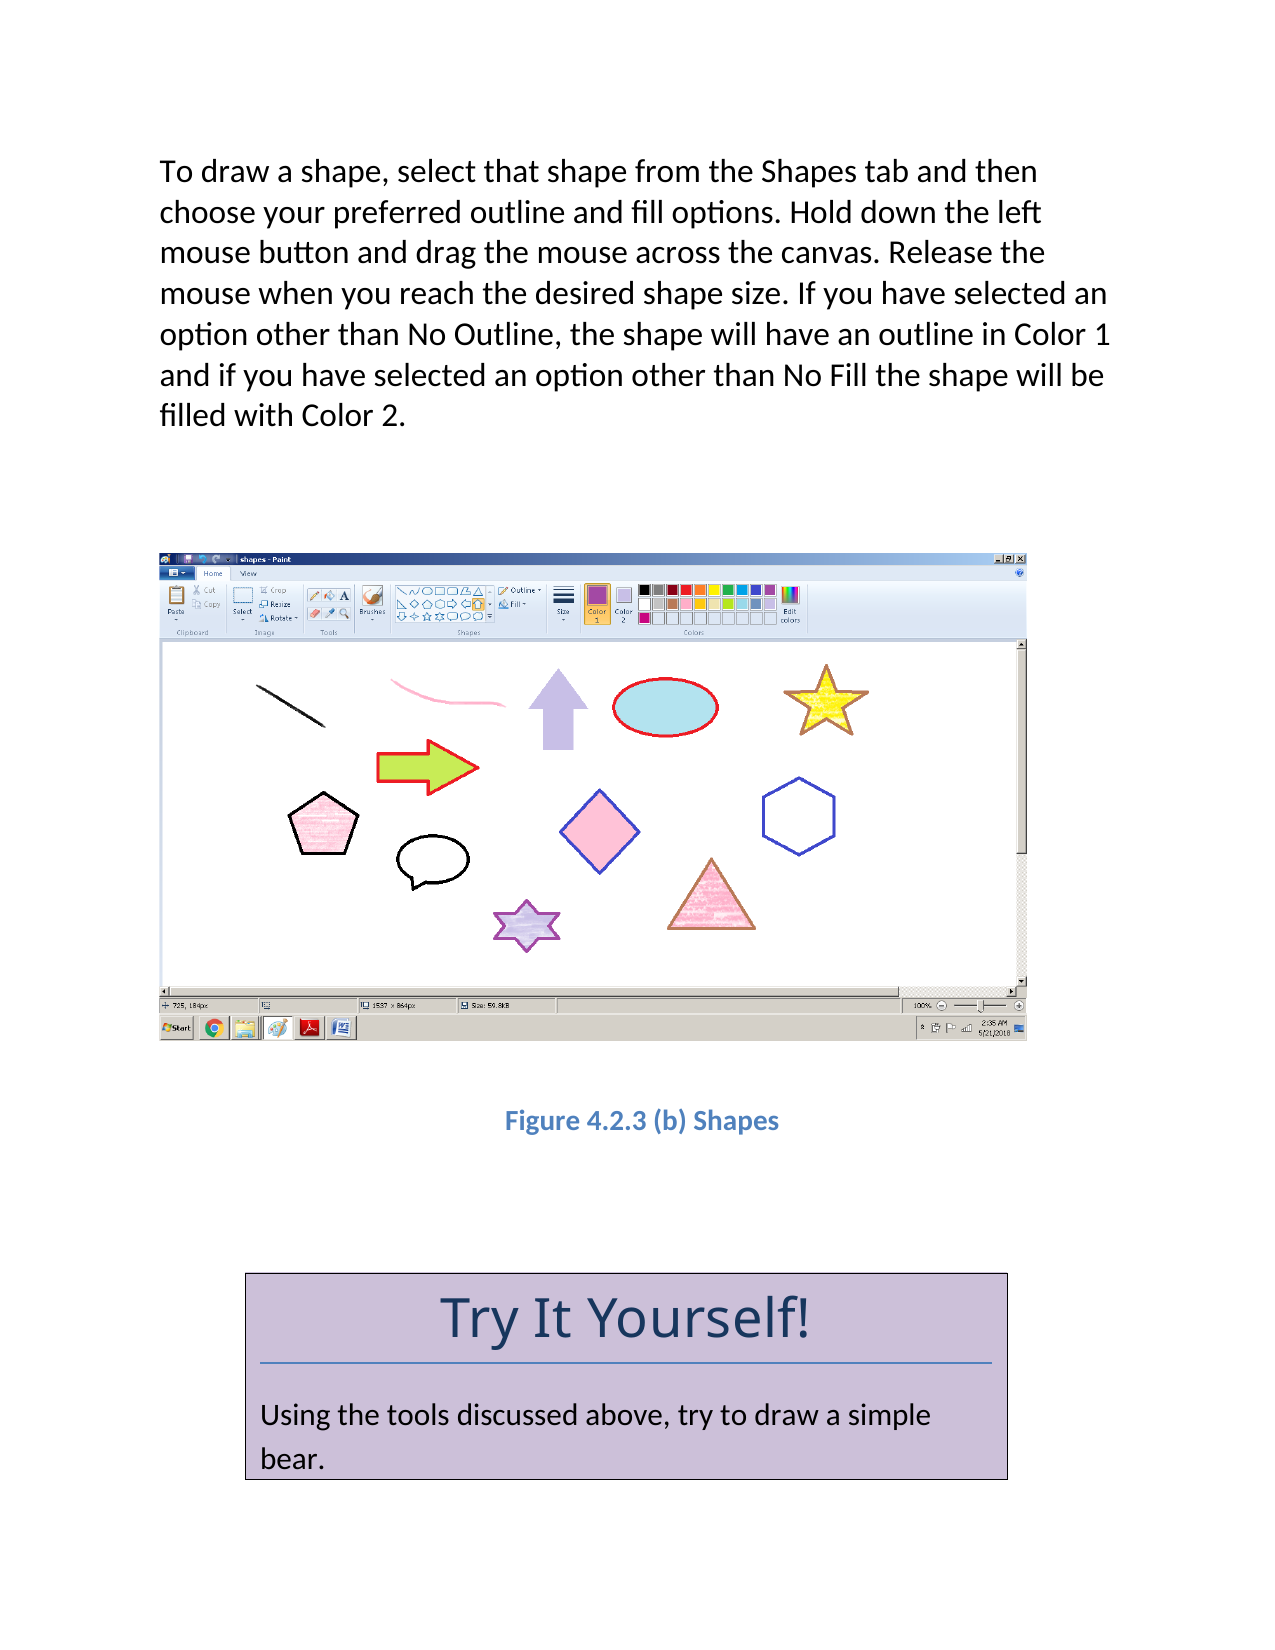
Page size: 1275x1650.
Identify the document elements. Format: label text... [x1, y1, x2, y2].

text Figure 4.2.3 (b) Shapes [159, 1102, 1125, 1137]
text To draw a shape, select that shape from the Shapes tab and then choose your preferred outline and fill options. Hold down the left mouse button and drag the mouse across the canvas. Release the mouse when you reach the desired shape size. If you have selected an option other than No Outline, the shape will have an outline in Color 1 and if you have selected an option other than No Fill the shape will be filled with Color 2. [159, 150, 1125, 435]
picture [159, 553, 1135, 1102]
